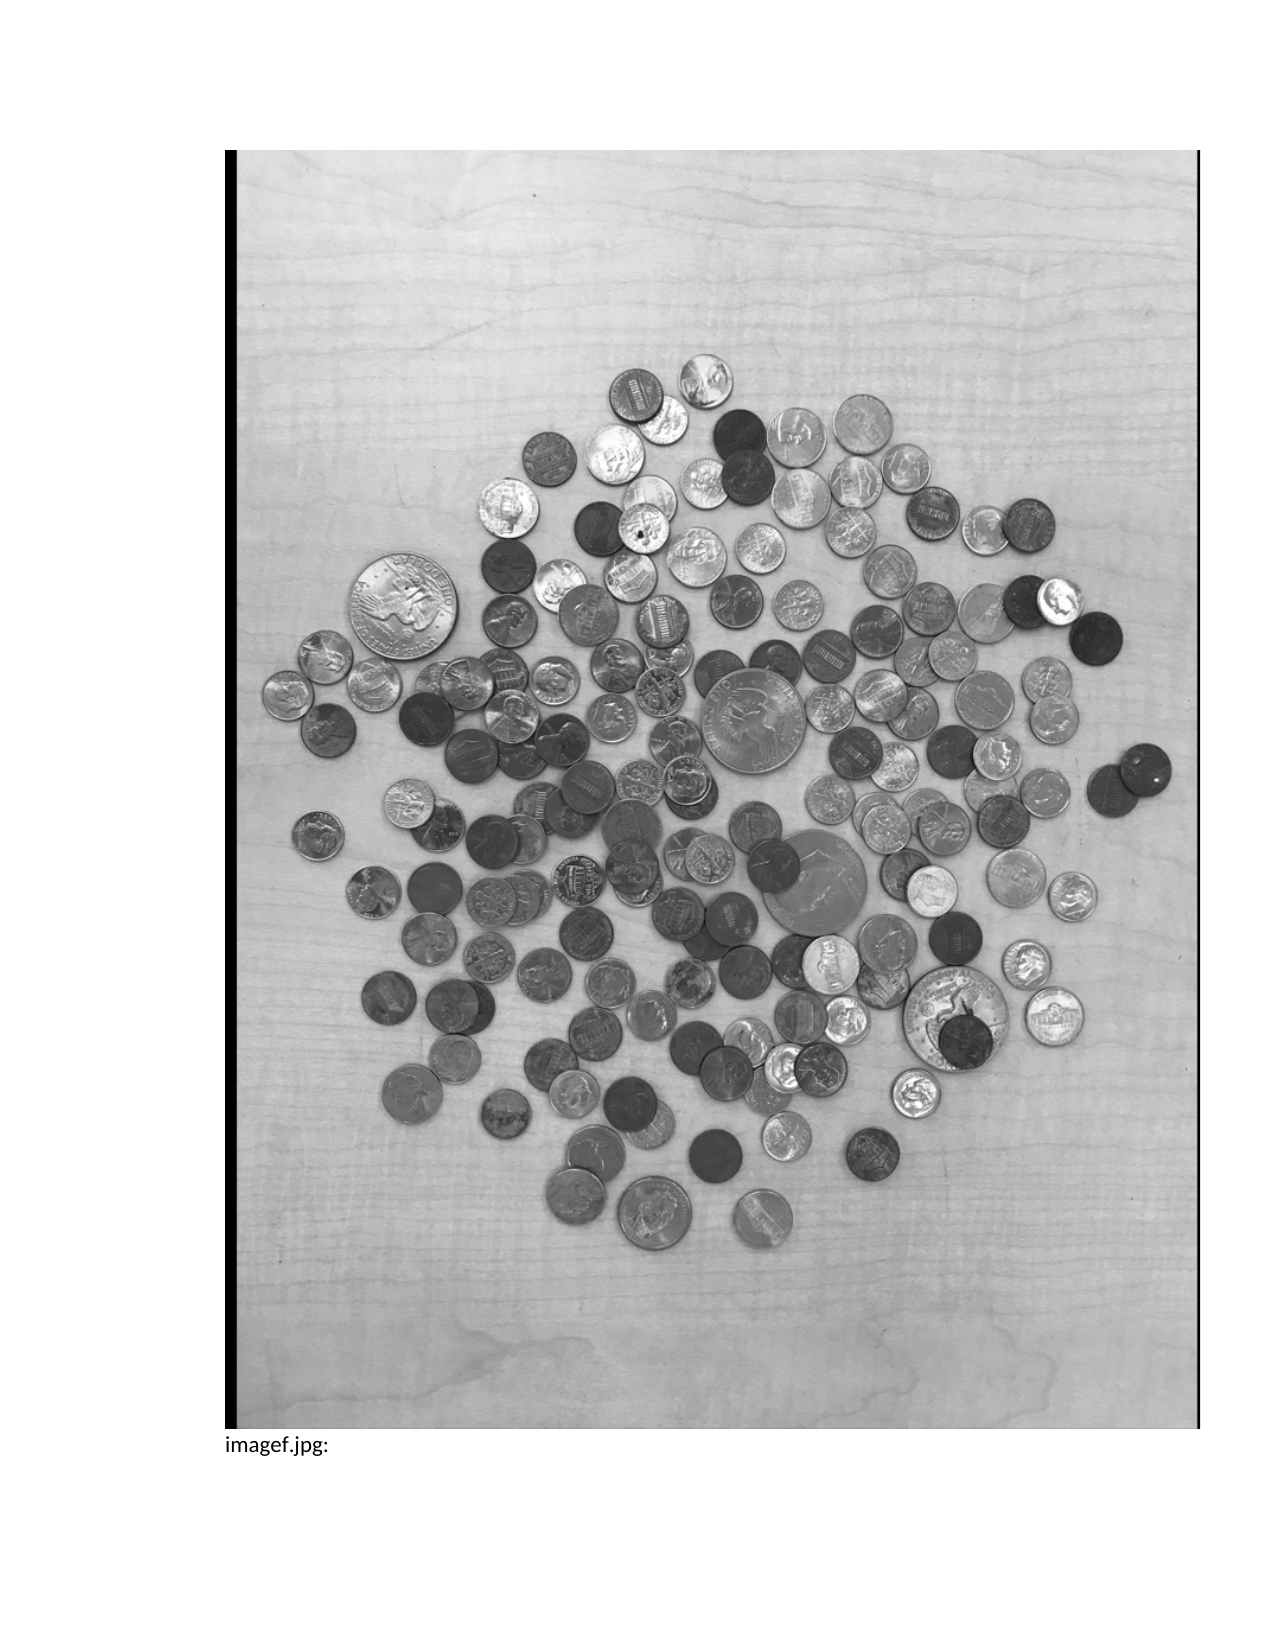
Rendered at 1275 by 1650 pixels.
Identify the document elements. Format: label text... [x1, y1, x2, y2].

list imagef.jpg: [225, 1431, 1125, 1458]
picture [225, 150, 1200, 1429]
